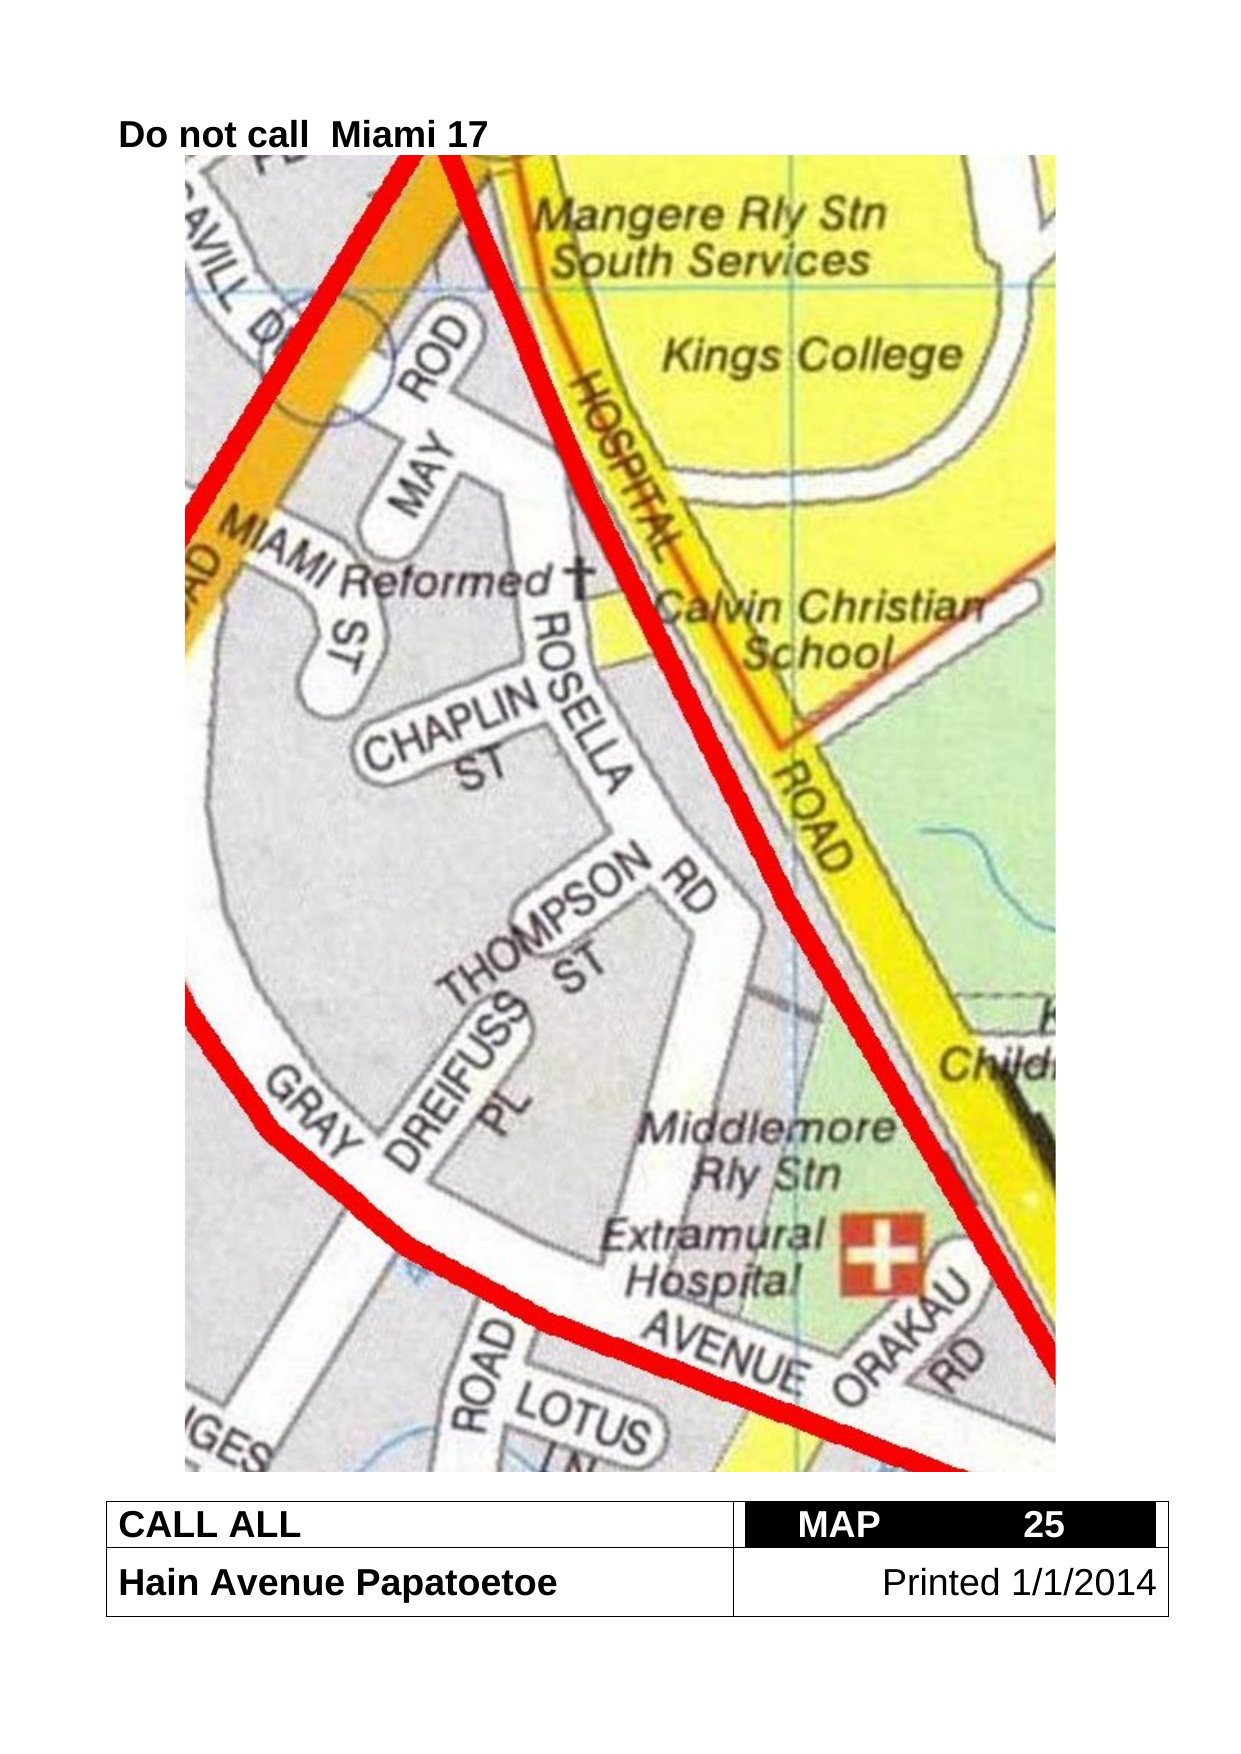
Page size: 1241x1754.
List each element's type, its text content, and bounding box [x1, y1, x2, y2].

table_header [1156, 1502, 1168, 1547]
table_header [734, 1502, 745, 1547]
text Do not call Miami 17 [118, 112, 1122, 155]
picture [184, 155, 1056, 1472]
table_cell Papatoetoe [107, 1548, 733, 1616]
table_header CALL ALL [107, 1502, 733, 1547]
table_cell Printed 1/1/2014 [734, 1548, 1168, 1616]
